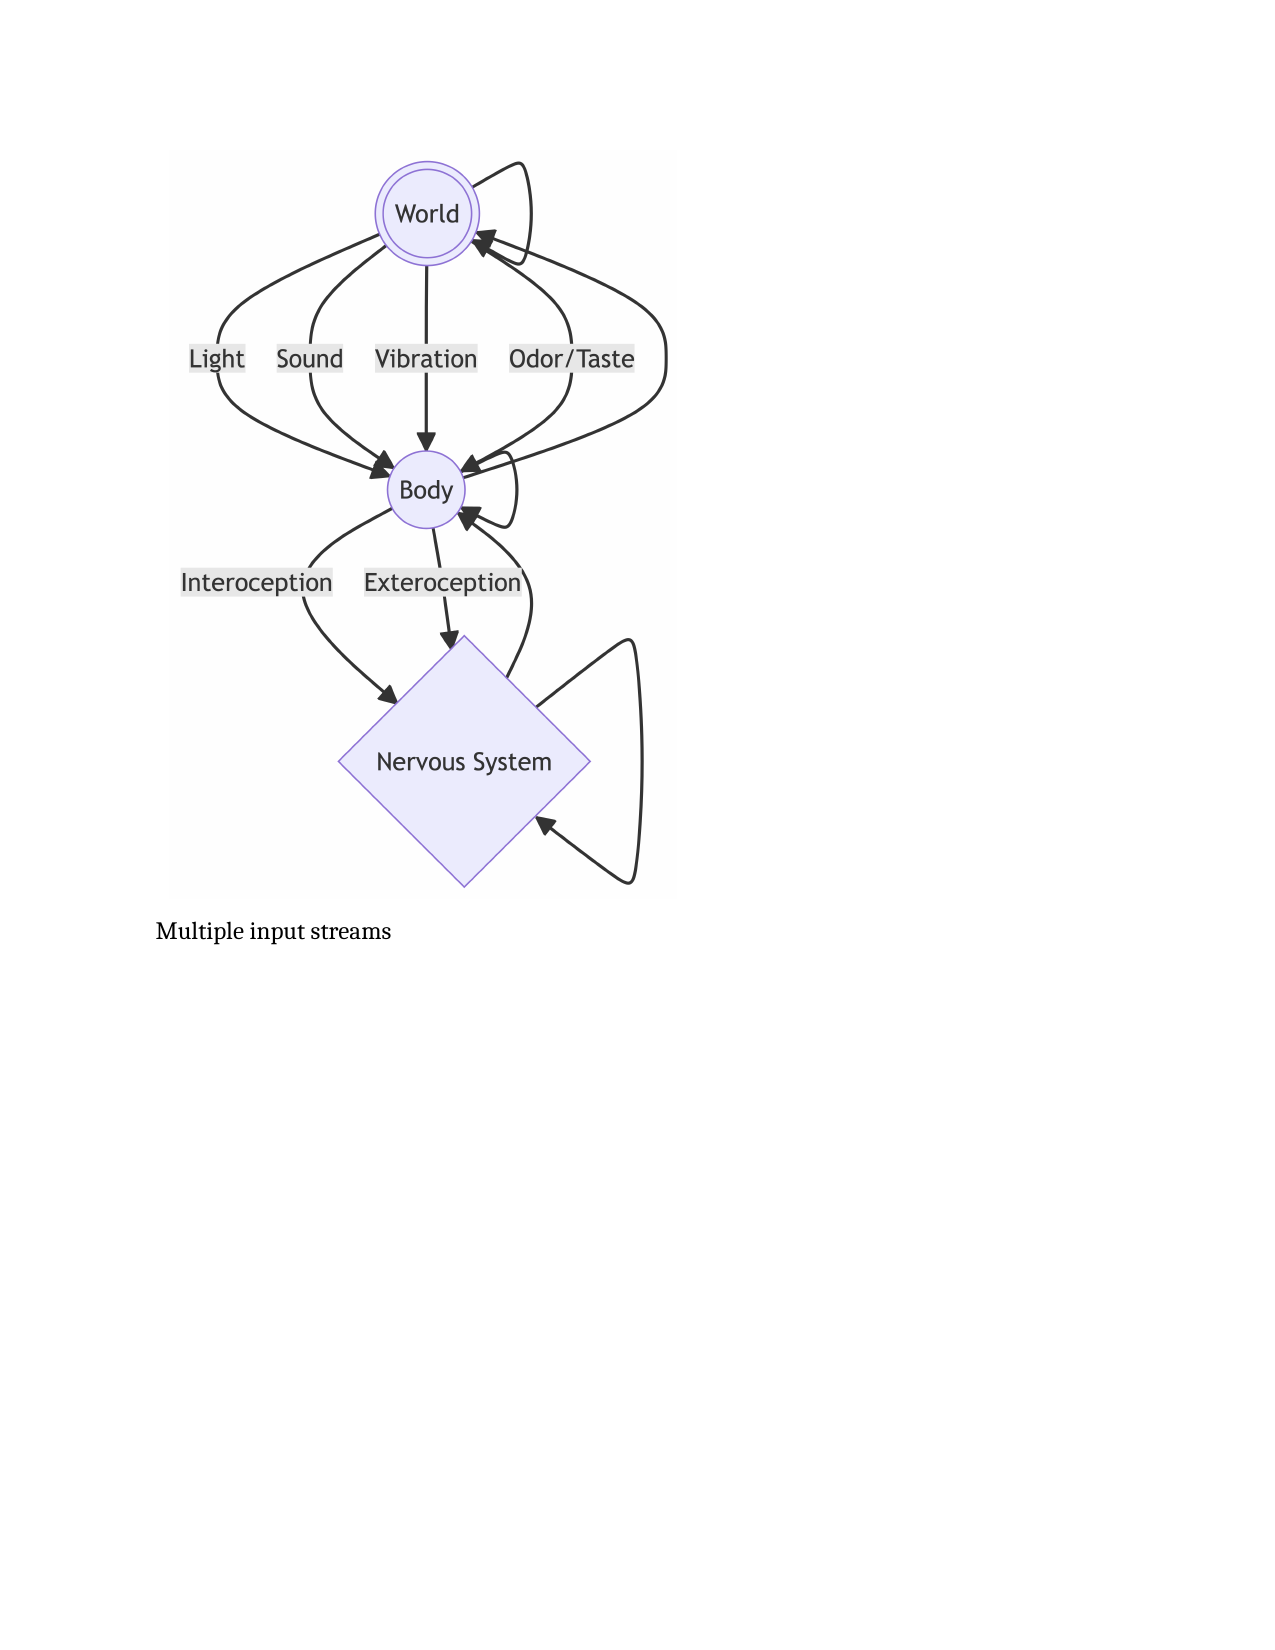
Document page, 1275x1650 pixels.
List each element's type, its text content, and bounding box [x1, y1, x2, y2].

text Multiple input streams [150, 917, 1125, 946]
picture [168, 150, 678, 899]
